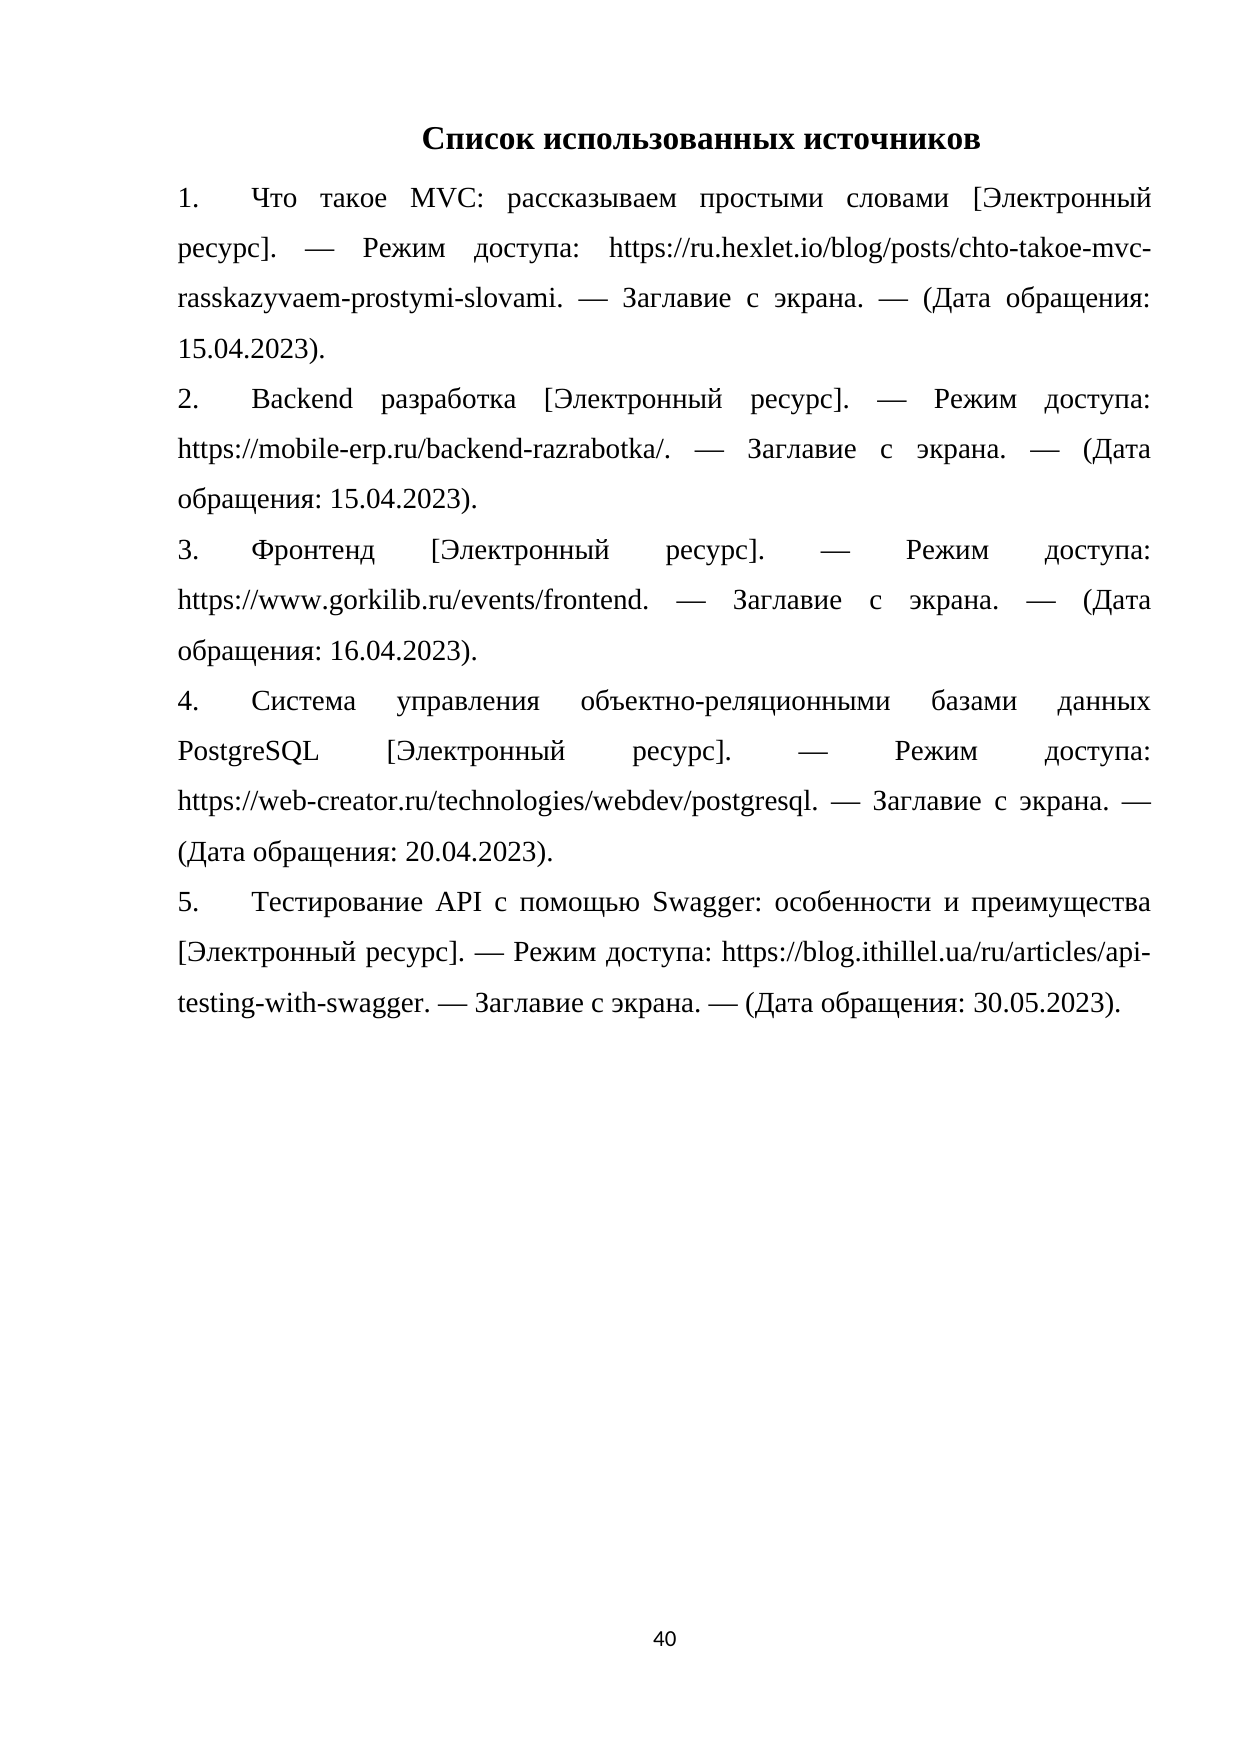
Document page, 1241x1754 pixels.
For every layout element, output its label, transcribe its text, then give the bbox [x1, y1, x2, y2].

text Тестирование API с помощью Swagger: особенности и преимущества [Электронный ресурс]. — Режим доступа: https://blog.ithillel.ua/ru/articles/api-testing-with-swagger. — Заглавие с экрана. — (Дата обращения: 30.05.2023). [177, 884, 1152, 1018]
text Backend разработка [Электронный ресурс]. — Режим доступа: https://mobile-erp.ru/backend-razrabotka/. — Заглавие с экрана. — (Дата обращения: 15.04.2023). [177, 381, 1152, 515]
text Список использованных источников [177, 118, 1152, 156]
text Что такое MVC: рассказываем простыми словами [Электронный ресурс]. — Режим доступа: https://ru.hexlet.io/blog/posts/chto-takoe-mvc-rasskazyvaem-prostymi-slovami. — Заглавие с экрана. — (Дата обращения: 15.04.2023). [177, 180, 1152, 364]
text Система управления объектно-реляционными базами данных PostgreSQL [Электронный ресурс]. — Режим доступа: https://web-creator.ru/technologies/webdev/postgresql. — Заглавие с экрана. — (Дата обращения: 20.04.2023). [177, 683, 1152, 867]
text Фронтенд [Электронный ресурс]. — Режим доступа: https://www.gorkilib.ru/events/frontend. — Заглавие с экрана. — (Дата обращения: 16.04.2023). [177, 532, 1152, 666]
